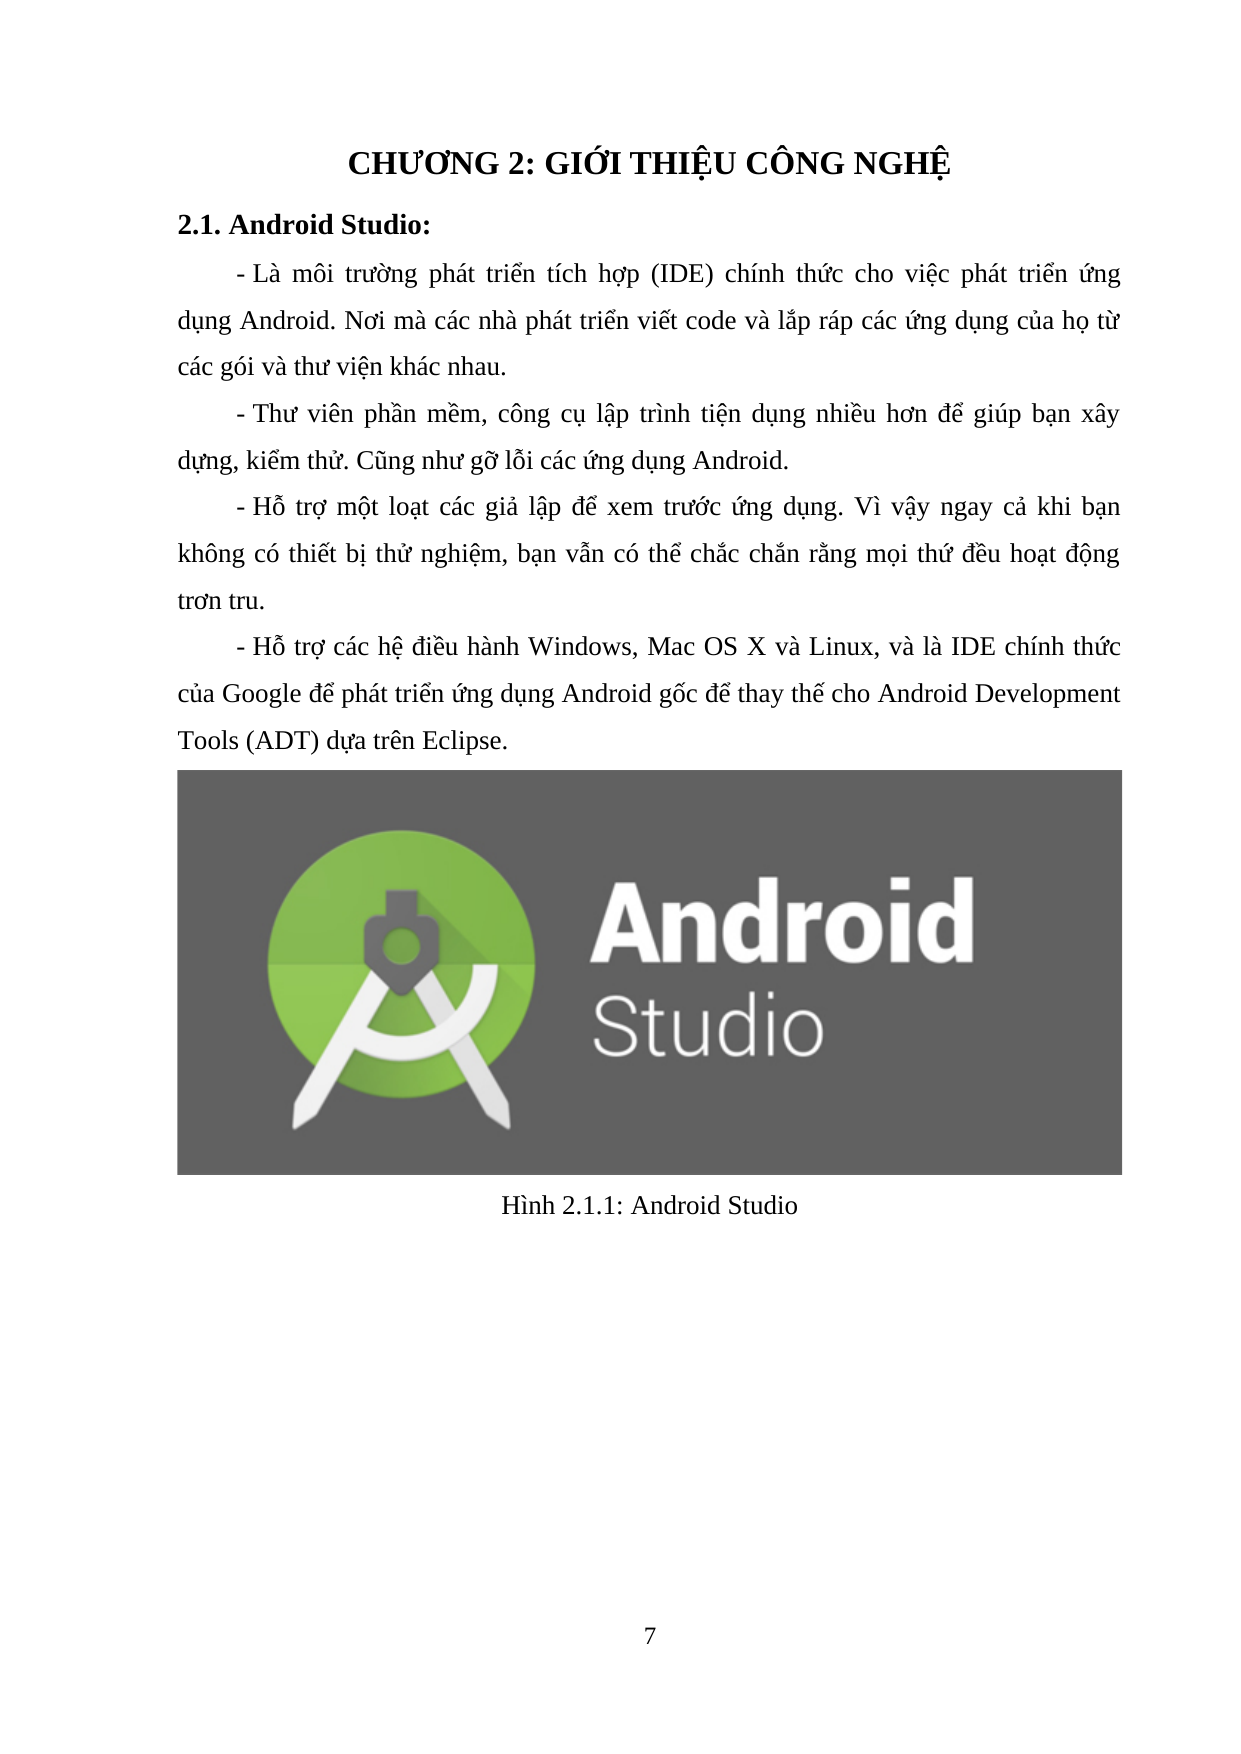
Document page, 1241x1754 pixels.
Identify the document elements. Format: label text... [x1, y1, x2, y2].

list Là môi trường phát triển tích hợp (IDE) chính thức cho việc phát triển ứng dụng Android. Nơi mà các nhà phát triển viết code và lắp ráp các ứng dụng của họ từ các gói và thư viện khác nhau. [177, 257, 1122, 382]
list Hỗ trợ các hệ điều hành Windows, Mac OS X và Linux, và là IDE chính thức của Google để phát triển ứng dụng Android gốc để thay thế cho Android Development Tools (ADT) dựa trên Eclipse. [177, 631, 1122, 755]
subtitle CHƯƠNG 2: GIỚI THIỆU CÔNG NGHỆ [177, 143, 1122, 181]
list Thư viên phần mềm, công cụ lập trình tiện dụng nhiều hơn để giúp bạn xây dựng, kiểm thử. Cũng như gỡ lỗi các ứng dụng Android. [177, 397, 1122, 475]
list Hỗ trợ một loạt các giả lập để xem trước ứng dụng. Vì vậy ngay cả khi bạn không có thiết bị thử nghiệm, bạn vẫn có thể chắc chắn rằng mọi thứ đều hoạt động trơn tru. [177, 491, 1122, 615]
subtitle 2.1. Android Studio: [177, 207, 1122, 240]
picture [177, 770, 1123, 1175]
text Hình 2.1.1: Android Studio [177, 1189, 1122, 1220]
